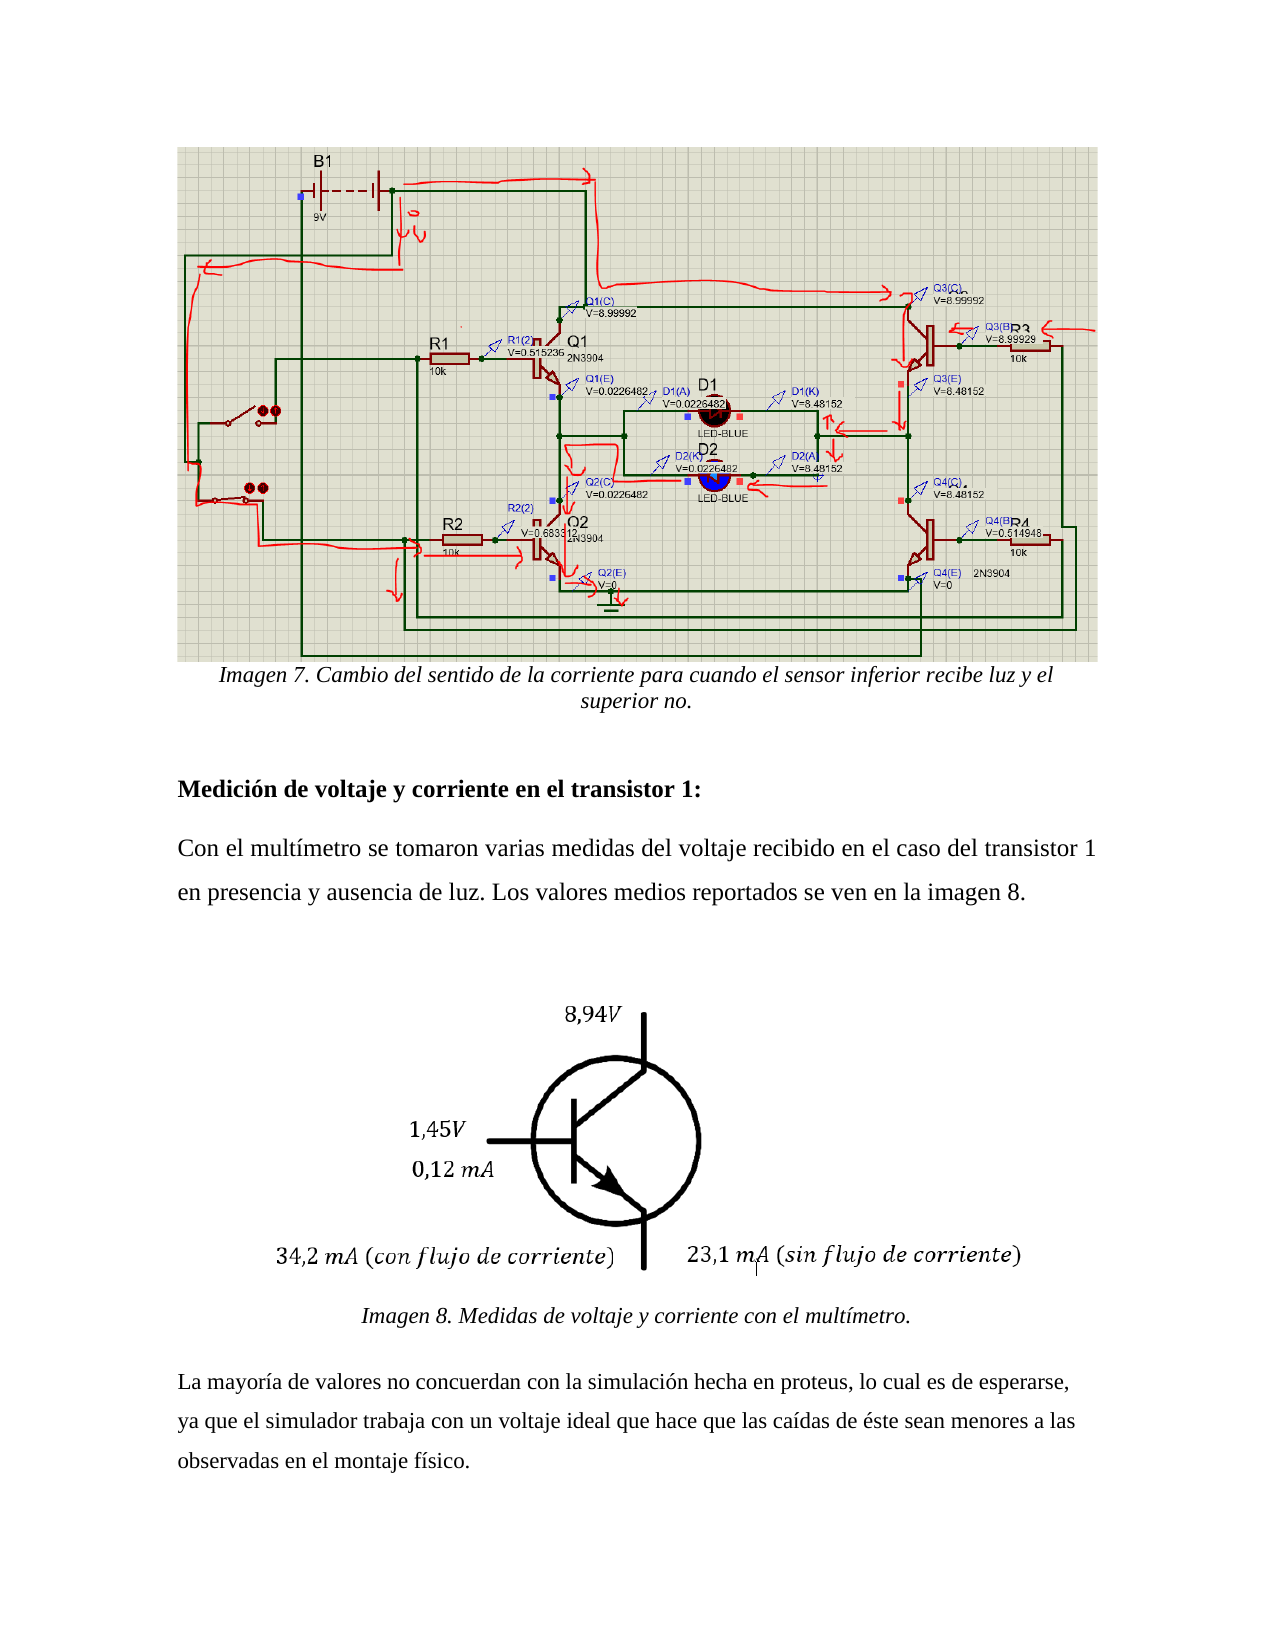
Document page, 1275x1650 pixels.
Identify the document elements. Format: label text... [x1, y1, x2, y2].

picture [246, 995, 1029, 1276]
picture [177, 147, 1098, 662]
text Imagen 8. Medidas de voltaje y corriente con el multímetro. [177, 1302, 1098, 1328]
text Con el multímetro se tomaron varias medidas del voltaje recibido en el caso del transistor 1 en presencia y ausencia de luz. Los valores medios reportados se ven en la imagen 8. [177, 833, 1098, 905]
text Imagen 7. Cambio del sentido de la corriente para cuando el sensor inferior recibe luz y el superior no. [177, 662, 1098, 714]
text Medición de voltaje y corriente en el transistor 1: [177, 774, 1098, 802]
text La mayoría de valores no concuerdan con la simulación hecha en proteus, lo cual es de esperarse, ya que el simulador trabaja con un voltaje ideal que hace que las caídas de éste sean menores a las observadas en el montaje físico. [177, 1368, 1098, 1473]
